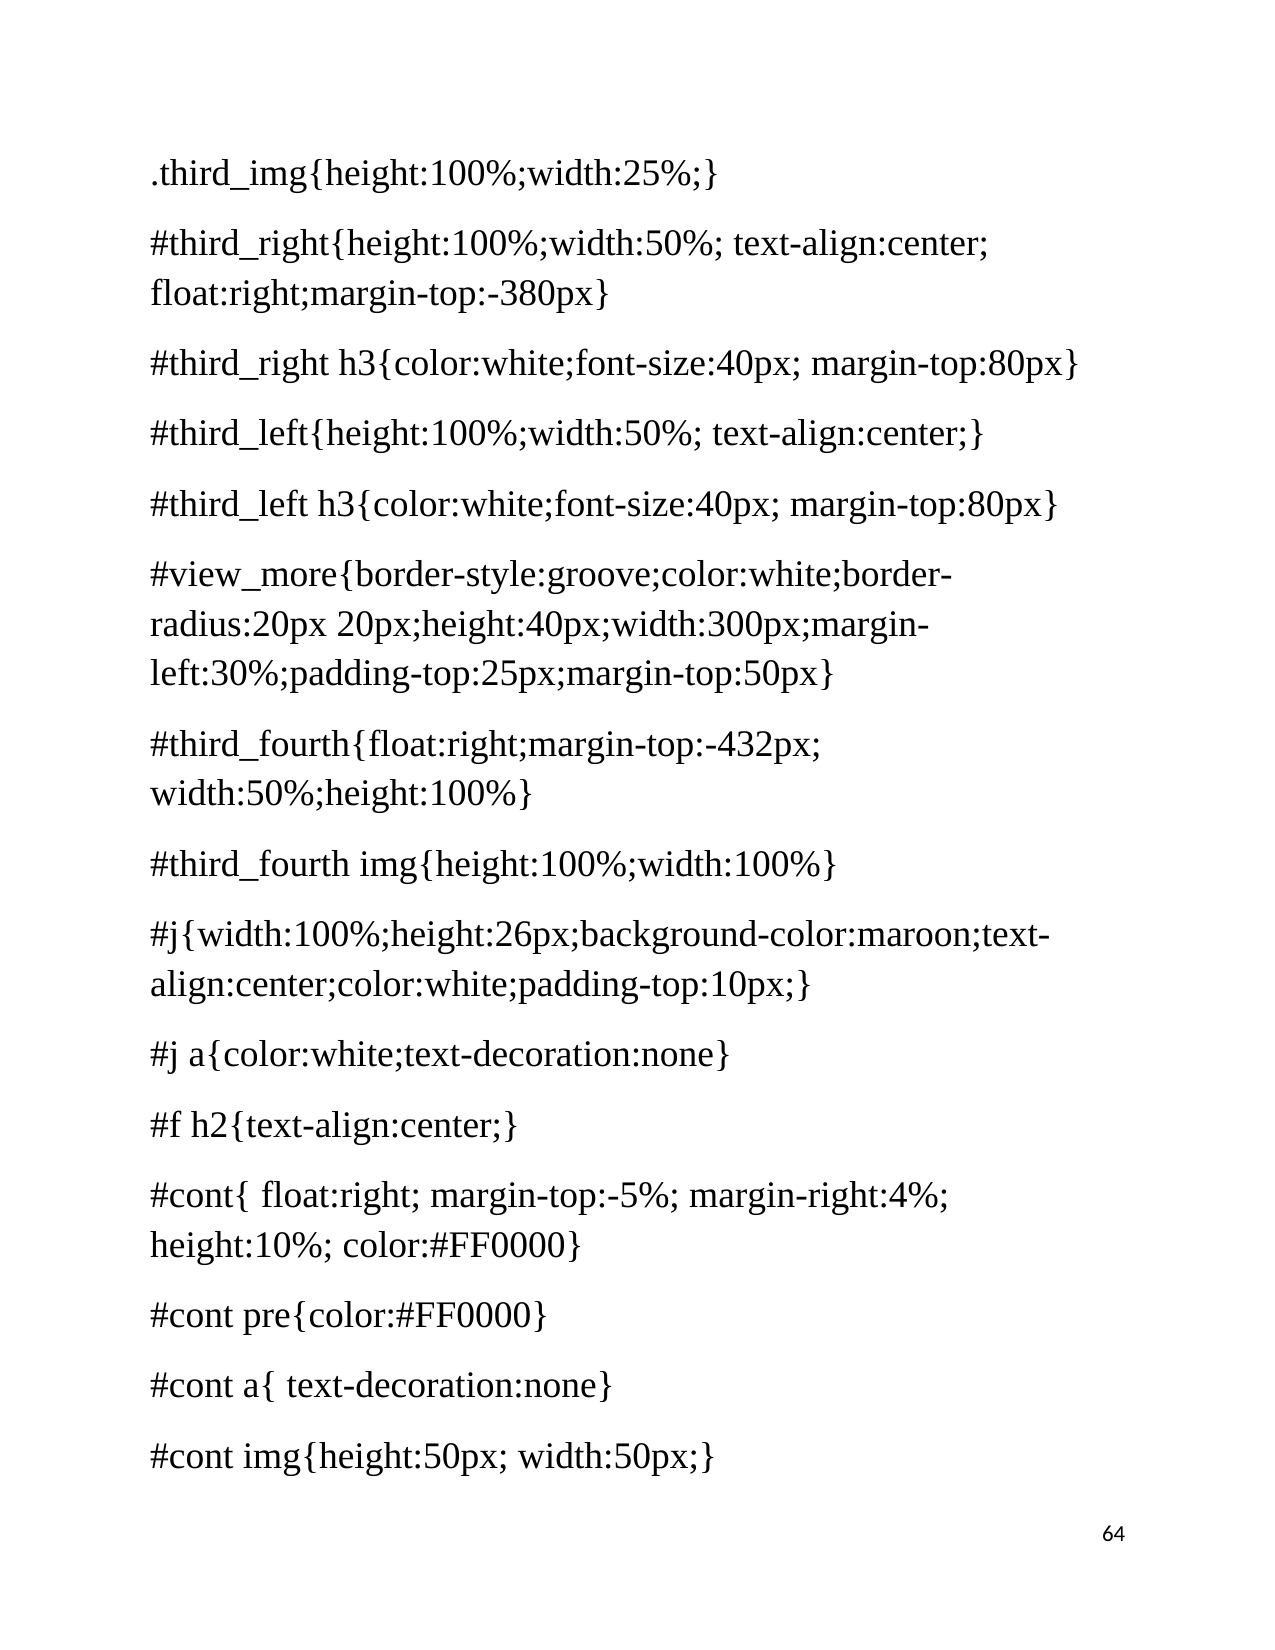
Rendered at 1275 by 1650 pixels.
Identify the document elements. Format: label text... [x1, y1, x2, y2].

text .third_img{height:100%;width:25%;} [150, 150, 1125, 193]
text #j{width:100%;height:26px;background-color:maroon;text-align:center;color:white;padding-top:10px;} [150, 912, 1125, 1004]
text #third_left h3{color:white;font-size:40px; margin-top:80px} [150, 481, 1125, 524]
text #third_fourth img{height:100%;width:100%} [150, 841, 1125, 884]
text #view_more{border-style:groove;color:white;border-radius:20px 20px;height:40px;width:300px;margin-left:30%;padding-top:25px;margin-top:50px} [150, 552, 1125, 694]
text #j a{color:white;text-decoration:none} [150, 1032, 1125, 1075]
text #cont a{ text-decoration:none} [150, 1363, 1125, 1406]
text #cont img{height:50px; width:50px;} [150, 1433, 1125, 1476]
text #third_right{height:100%;width:50%; text-align:center; float:right;margin-top:-380px} [150, 220, 1125, 313]
text #cont{ float:right; margin-top:-5%; margin-right:4%; height:10%; color:#FF0000} [150, 1172, 1125, 1265]
text #third_fourth{float:right;margin-top:-432px; width:50%;height:100%} [150, 721, 1125, 814]
text #f h2{text-align:center;} [150, 1102, 1125, 1145]
text #cont pre{color:#FF0000} [150, 1292, 1125, 1336]
text #third_left{height:100%;width:50%; text-align:center;} [150, 411, 1125, 454]
text #third_right h3{color:white;font-size:40px; margin-top:80px} [150, 340, 1125, 383]
